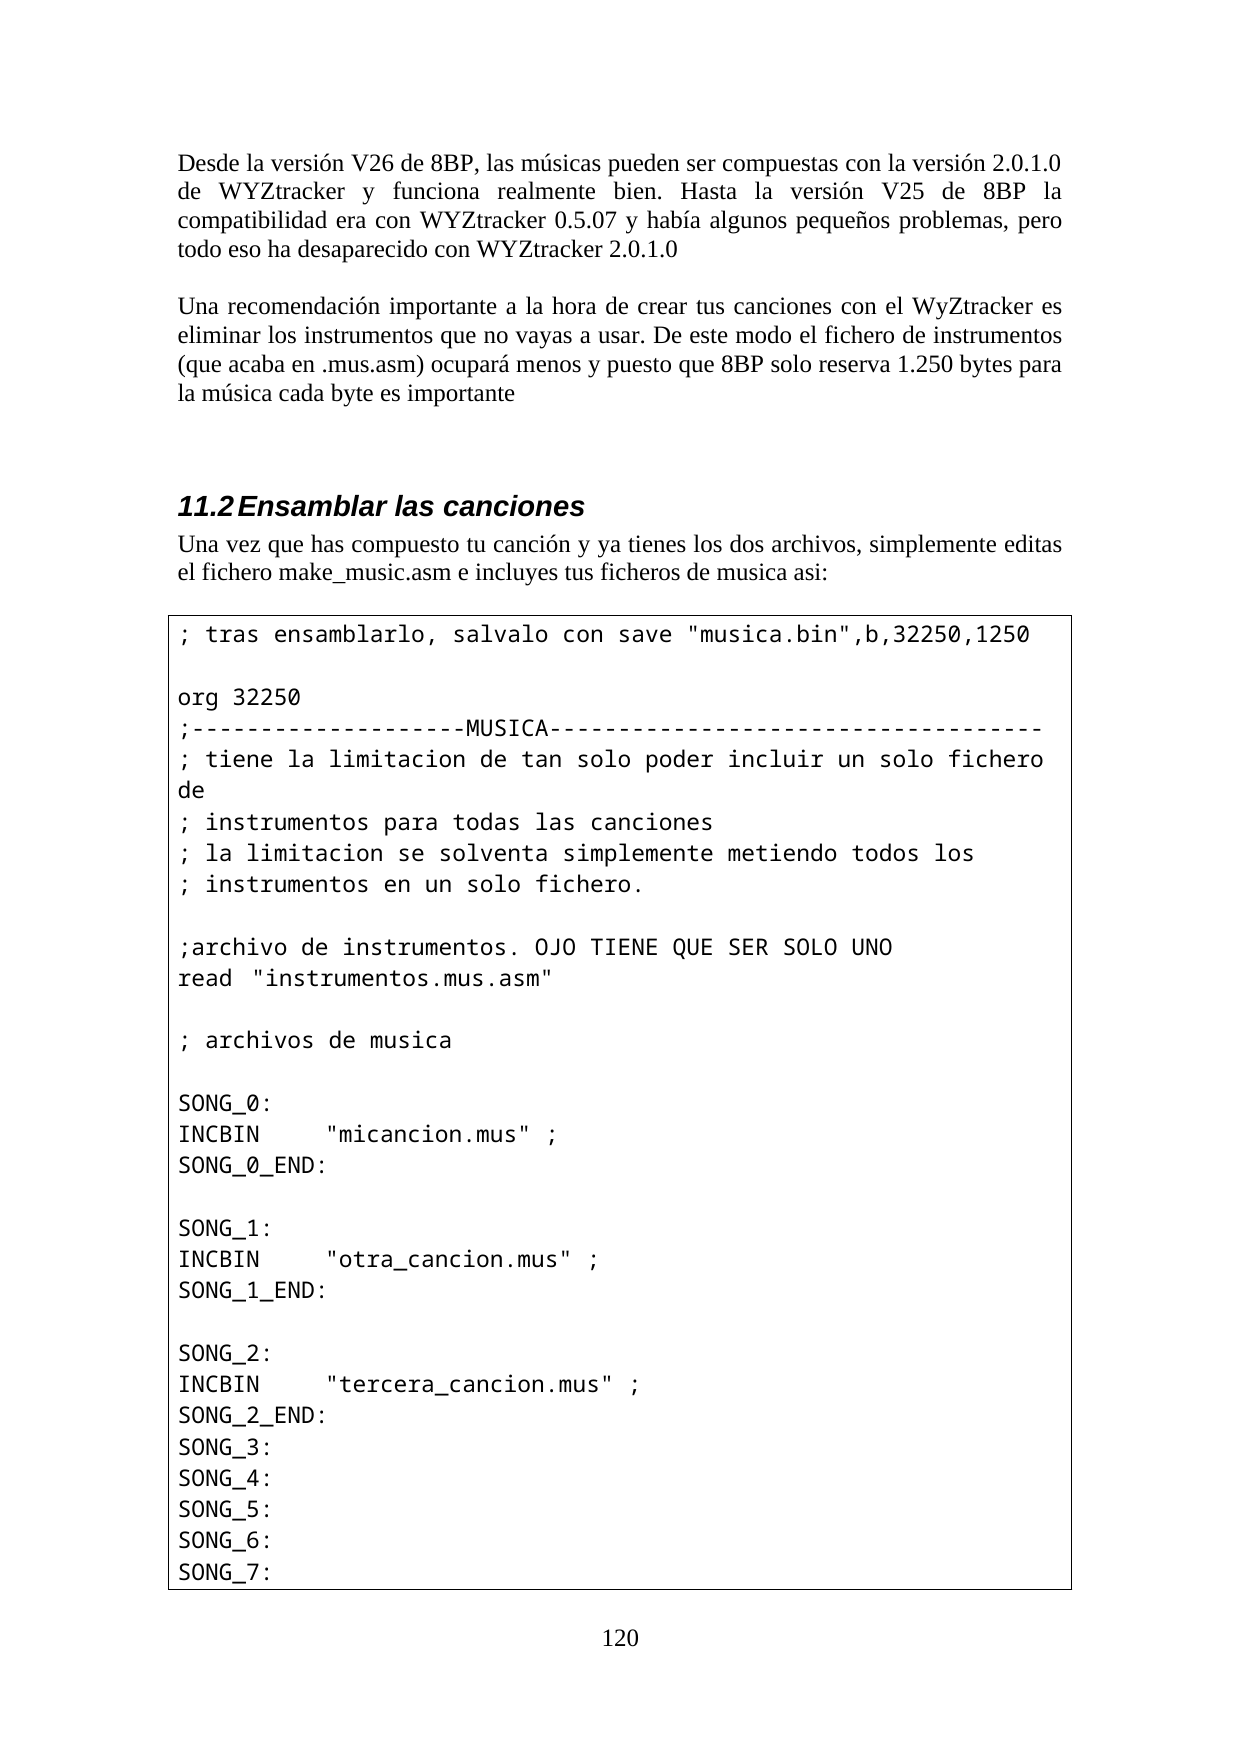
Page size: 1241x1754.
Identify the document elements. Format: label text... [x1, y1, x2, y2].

text SONG_2: [177, 1337, 1063, 1368]
text SONG_0_END: [177, 1149, 1063, 1181]
text org 32250 [177, 681, 1063, 712]
text ; tiene la limitacion de tan solo poder incluir un solo fichero de [177, 743, 1063, 806]
text ; instrumentos para todas las canciones [177, 806, 1063, 837]
text SONG_5: [177, 1493, 1063, 1524]
text SONG_7: [169, 1552, 1071, 1589]
subtitle Ensamblar las canciones [177, 489, 1063, 522]
text Una recomendación importante a la hora de crear tus canciones con el WyZtracker es eliminar los instrumentos que no vayas a usar. De este modo el fichero de instrumentos (que acaba en .mus.asm) ocupará menos y puesto que 8BP solo reserva 1.250 bytes para la música cada byte es importante [177, 291, 1063, 406]
text SONG_2_END: [177, 1399, 1063, 1431]
text ;--------------------MUSICA------------------------------------ [177, 712, 1063, 743]
text Una vez que has compuesto tu canción y ya tienes los dos archivos, simplemente editas el fichero make_music.asm e incluyes tus ficheros de musica asi: [177, 529, 1063, 586]
text ; la limitacion se solventa simplemente metiendo todos los [177, 837, 1063, 868]
text SONG_1: [177, 1212, 1063, 1243]
text ; instrumentos en un solo fichero. [177, 868, 1063, 899]
text INCBIN "tercera_cancion.mus" ; [177, 1368, 1063, 1399]
text INCBIN "otra_cancion.mus" ; [177, 1243, 1063, 1274]
text read "instrumentos.mus.asm" [177, 962, 1063, 993]
text SONG_6: [177, 1524, 1063, 1552]
text SONG_4: [177, 1462, 1063, 1493]
text SONG_3: [177, 1431, 1063, 1462]
text INCBIN "micancion.mus" ; [177, 1118, 1063, 1149]
text SONG_1_END: [177, 1274, 1063, 1306]
text ; archivos de musica [177, 1024, 1063, 1056]
text Desde la versión V26 de 8BP, las músicas pueden ser compuestas con la versión 2.0.1.0 de WYZtracker y funciona realmente bien. Hasta la versión V25 de 8BP la compatibilidad era con WYZtracker 0.5.07 y había algunos pequeños problemas, pero todo eso ha desaparecido con WYZtracker 2.0.1.0 [177, 148, 1063, 263]
text SONG_0: [177, 1087, 1063, 1118]
text ; tras ensamblarlo, salvalo con save "musica.bin",b,32250,1250 [169, 616, 1071, 649]
text ;archivo de instrumentos. OJO TIENE QUE SER SOLO UNO [177, 931, 1063, 962]
